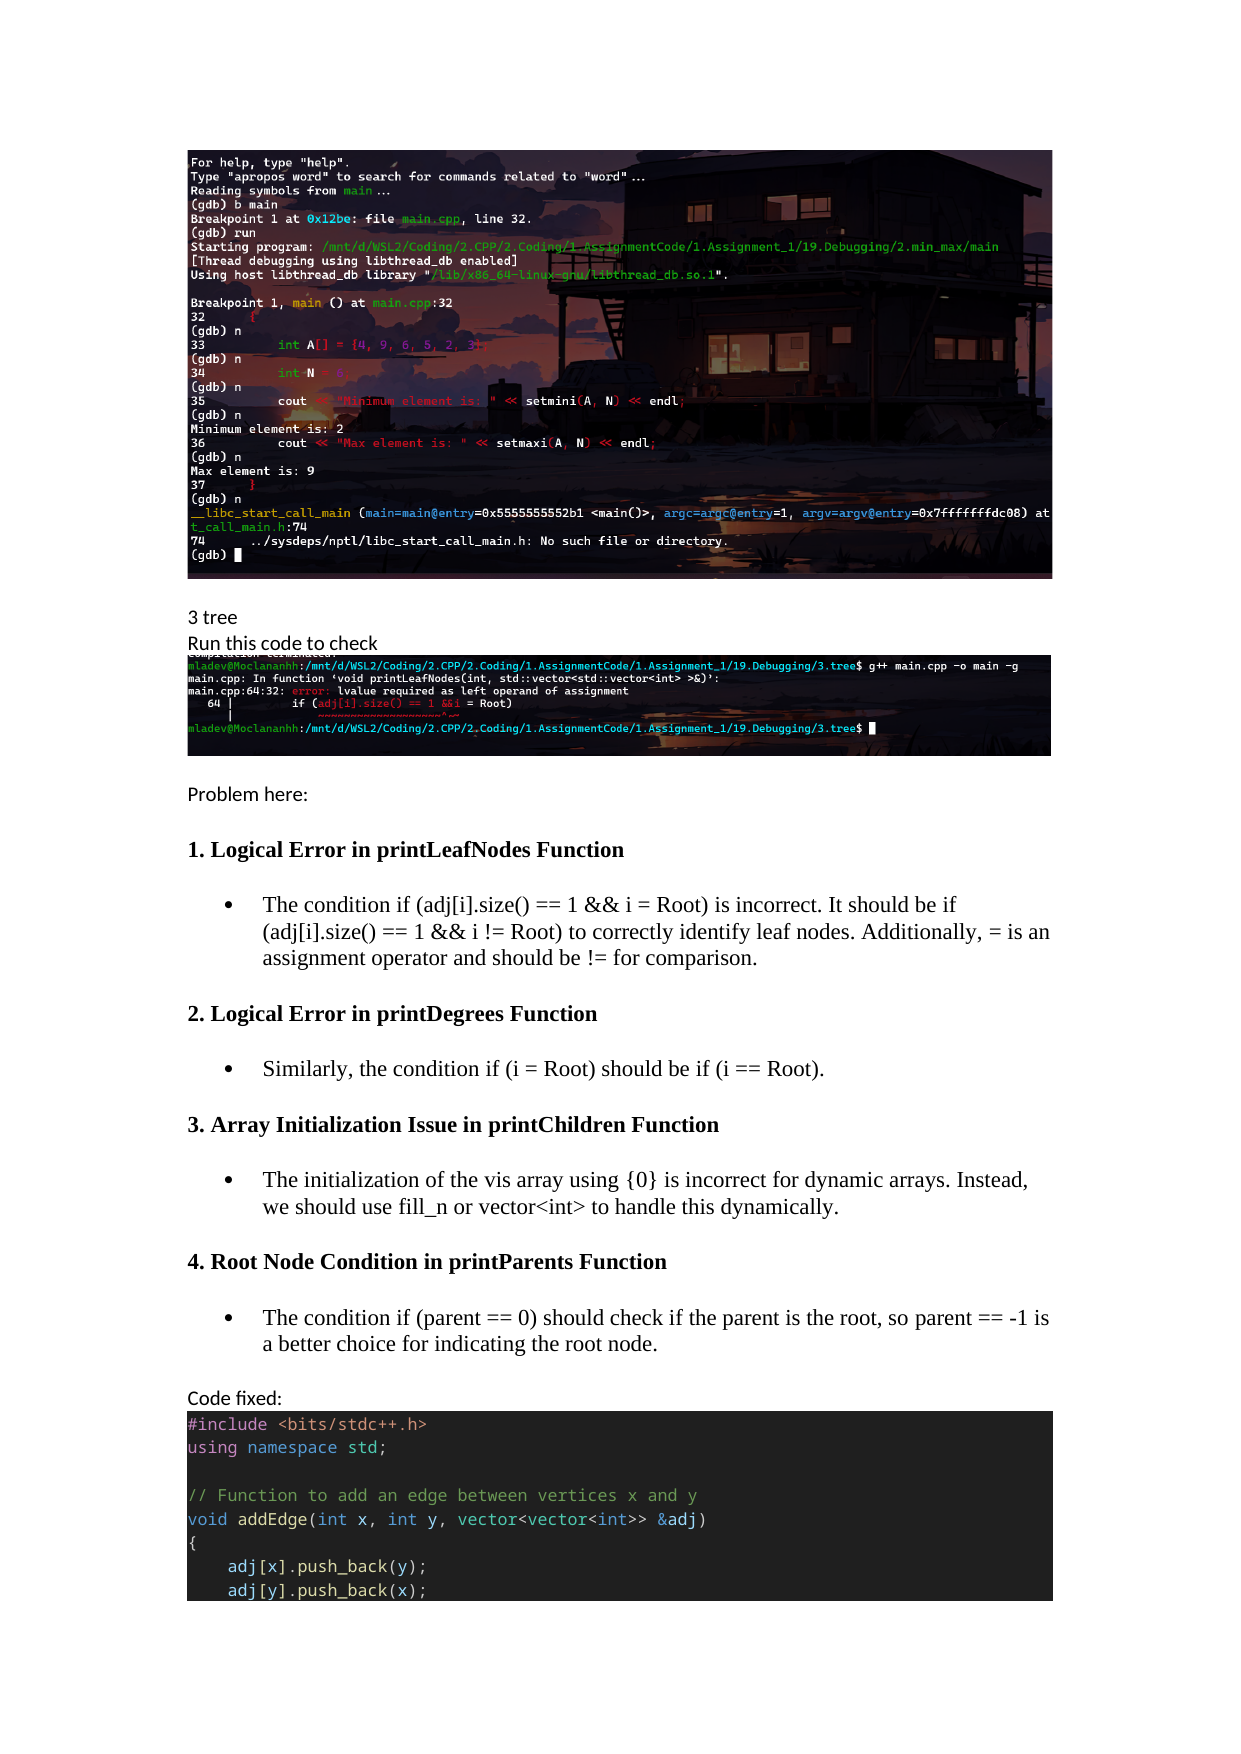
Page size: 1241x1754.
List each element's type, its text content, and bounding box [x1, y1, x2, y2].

picture [187, 150, 1053, 579]
text // Function to add an edge between vertices x and y [187, 1482, 1053, 1506]
list The condition if (parent == 0) should check if the parent is the root, so parent == -1 is a better choice for indicating the root node. [225, 1304, 1053, 1356]
text adj[y].push_back(x); [187, 1577, 1053, 1601]
list Similarly, the condition if (i = Root) should be if (i == Root). [225, 1055, 1053, 1082]
subtitle 3. Array Initialization Issue in printChildren Function [187, 1111, 1053, 1137]
text void addEdge(int x, int y, vector<vector<int>> &adj) [187, 1506, 1053, 1530]
subtitle 1. Logical Error in printLeafNodes Function [187, 836, 1053, 862]
list Problem here: [187, 781, 1053, 807]
subtitle 2. Logical Error in printDegrees Function [187, 1000, 1053, 1026]
subtitle 4. Root Node Condition in printParents Function [187, 1248, 1053, 1274]
list The condition if (adj[i].size() == 1 && i = Root) is incorrect. It should be if (adj[i].size() == 1 && i != Root) to correctly identify leaf nodes. Additionally, = is an assignment operator and should be != for comparison. [225, 892, 1053, 971]
text using namespace std; [187, 1435, 1053, 1458]
list The initialization of the vis array using {0} is incorrect for dynamic arrays. Instead, we should use fill_n or vector<int> to handle this dynamically. [225, 1166, 1053, 1219]
list 3 tree [187, 604, 1053, 630]
text { [187, 1530, 1053, 1553]
list Code fixed: [187, 1386, 1053, 1411]
text adj[x].push_back(y); [187, 1553, 1053, 1577]
text #include <bits/stdc++.h> [187, 1411, 1053, 1435]
list Run this code to check [187, 630, 1053, 655]
picture [187, 655, 1051, 756]
